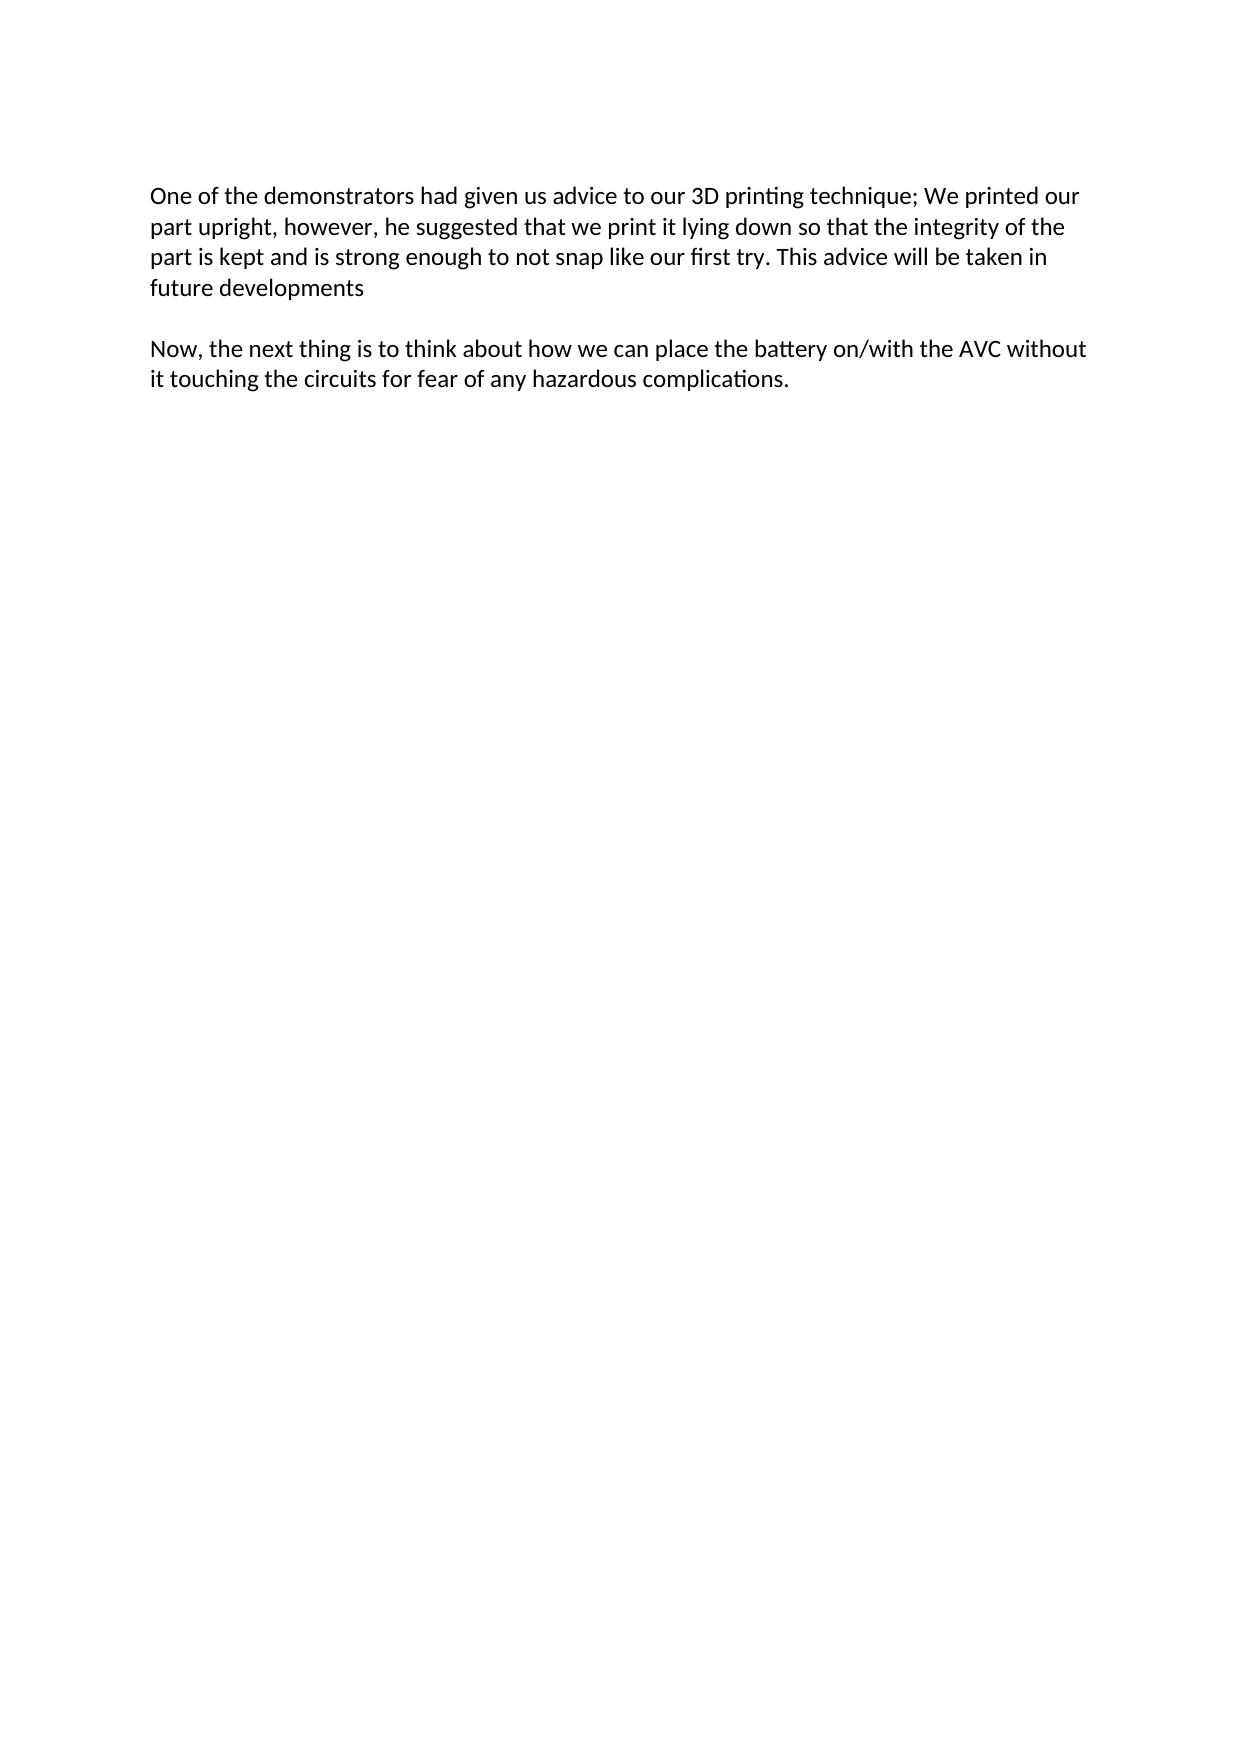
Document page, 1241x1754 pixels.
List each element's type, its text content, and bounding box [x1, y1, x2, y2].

text Now, the next thing is to think about how we can place the battery on/with the AVC without it touching the circuits for fear of any hazardous complications. [150, 333, 1090, 394]
text One of the demonstrators had given us advice to our 3D printing technique; We printed our part upright, however, he suggested that we print it lying down so that the integrity of the part is kept and is strong enough to not snap like our first try. This advice will be taken in future developments [150, 181, 1090, 303]
